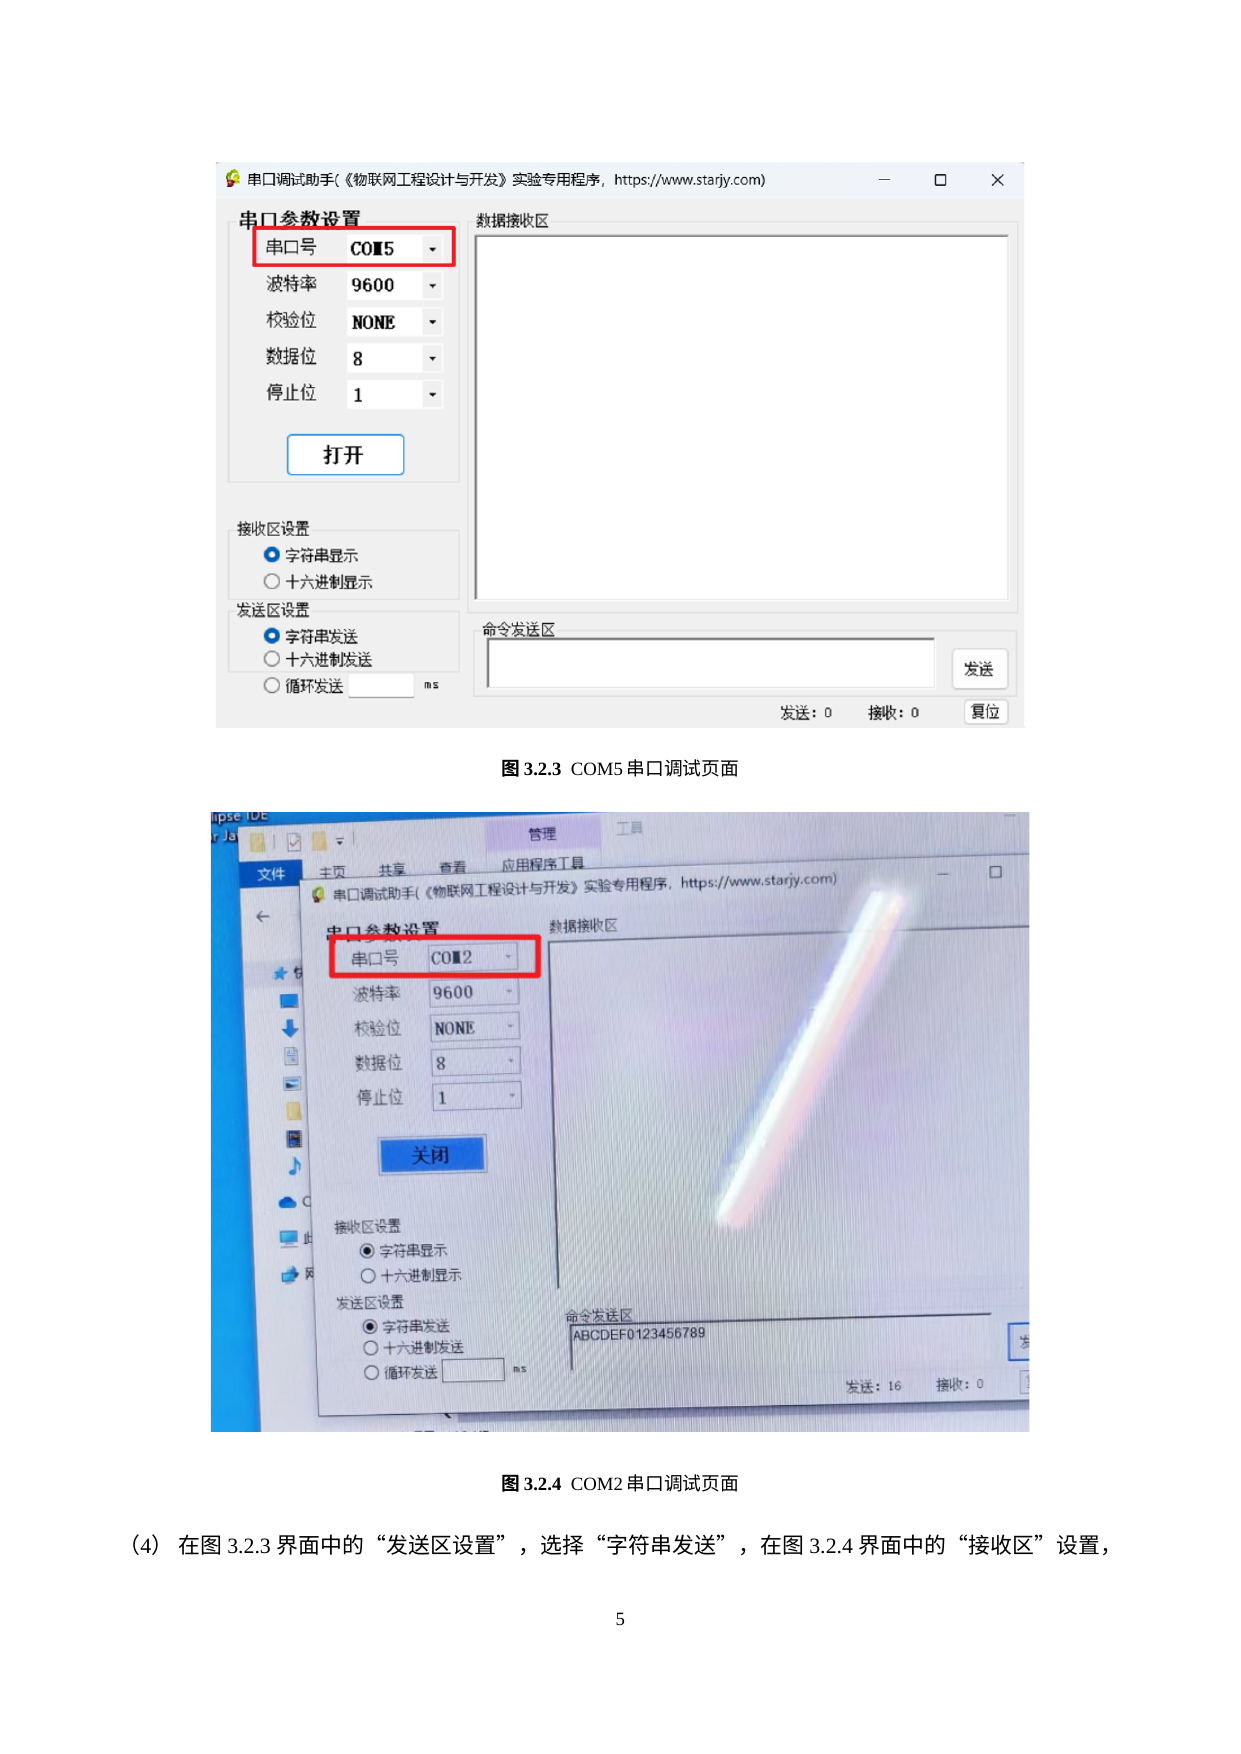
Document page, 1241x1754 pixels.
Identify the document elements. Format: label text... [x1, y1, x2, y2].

picture [210, 812, 1030, 1432]
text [118, 1528, 1122, 1560]
picture [215, 162, 1025, 728]
text 图3.2.3 COM5串口调试页面 [118, 751, 1122, 783]
text 图3.2.4 COM2串口调试页面 [118, 1466, 1122, 1498]
